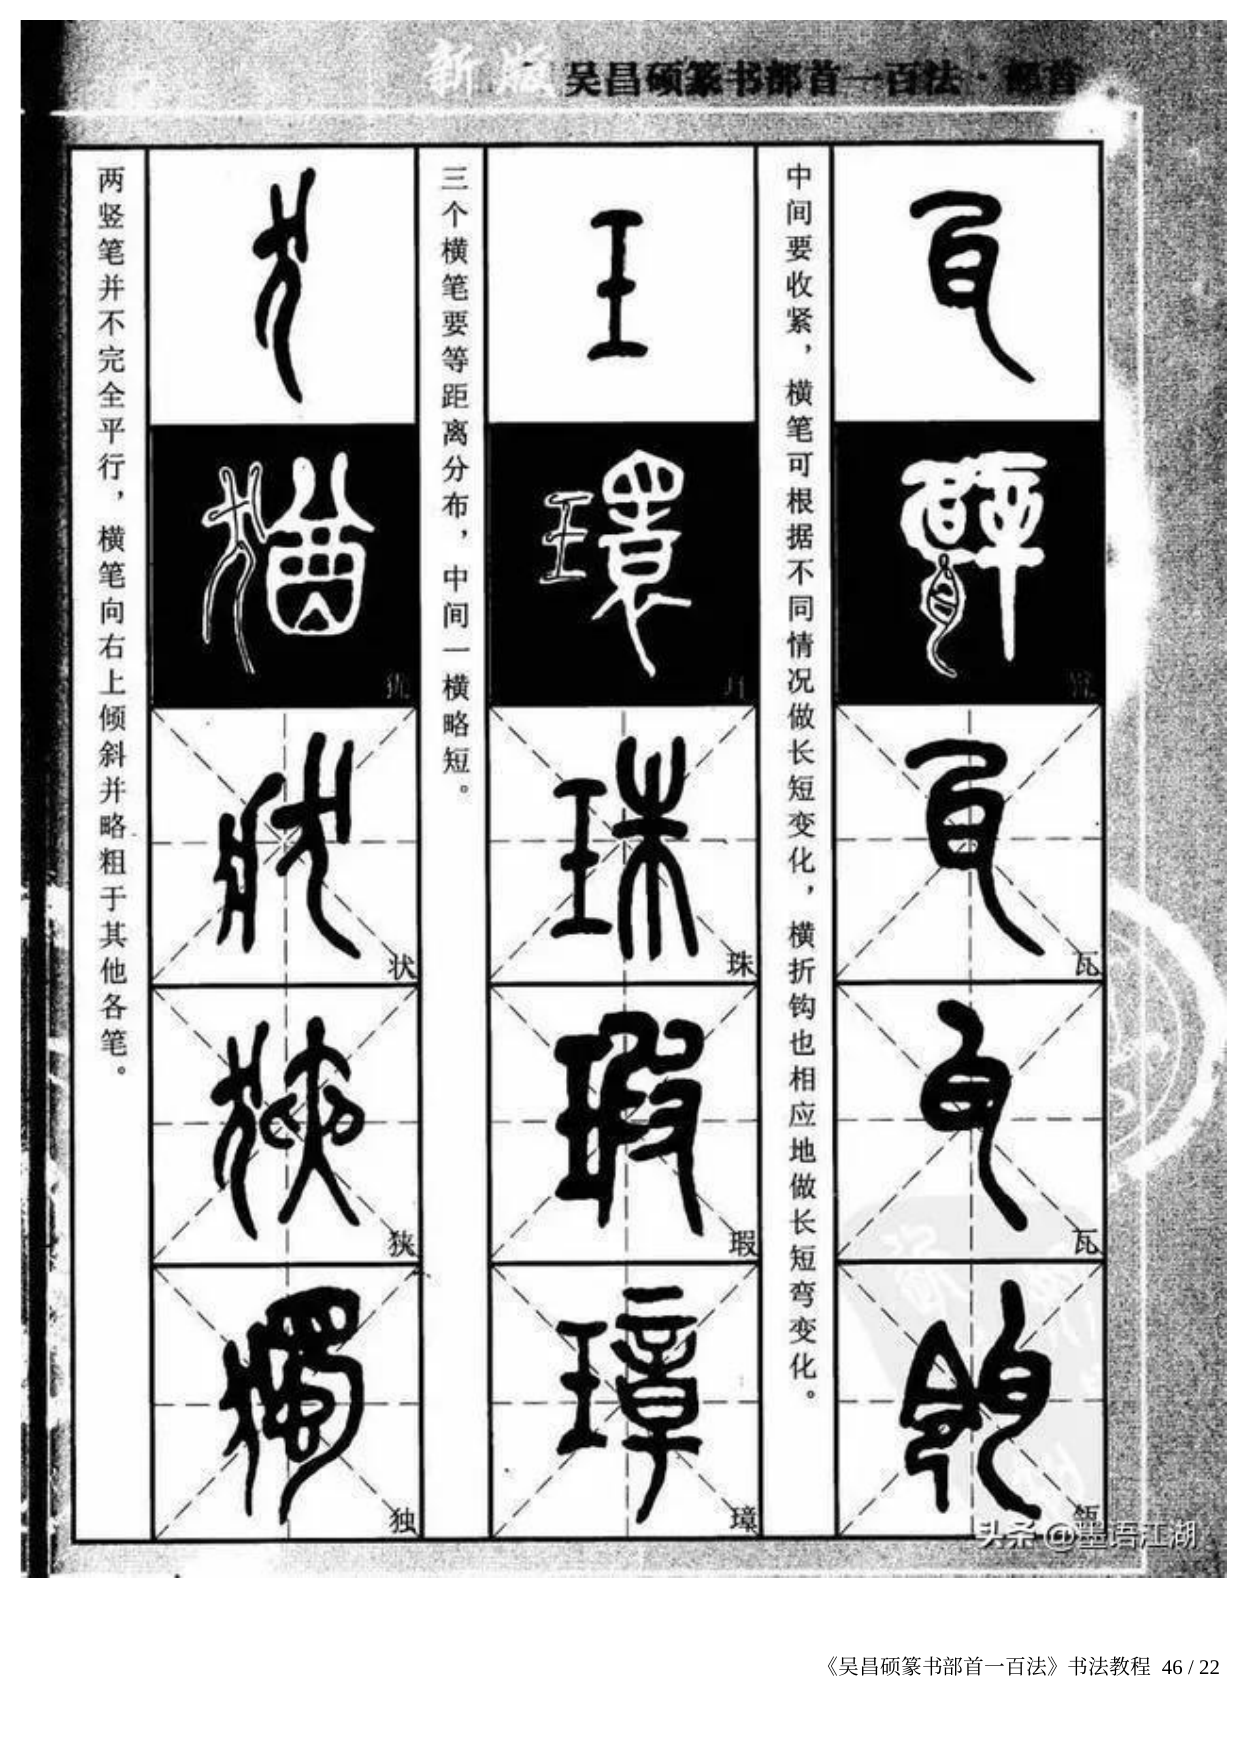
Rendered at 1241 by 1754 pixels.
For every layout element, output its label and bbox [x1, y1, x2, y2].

picture [20, 20, 1227, 1578]
